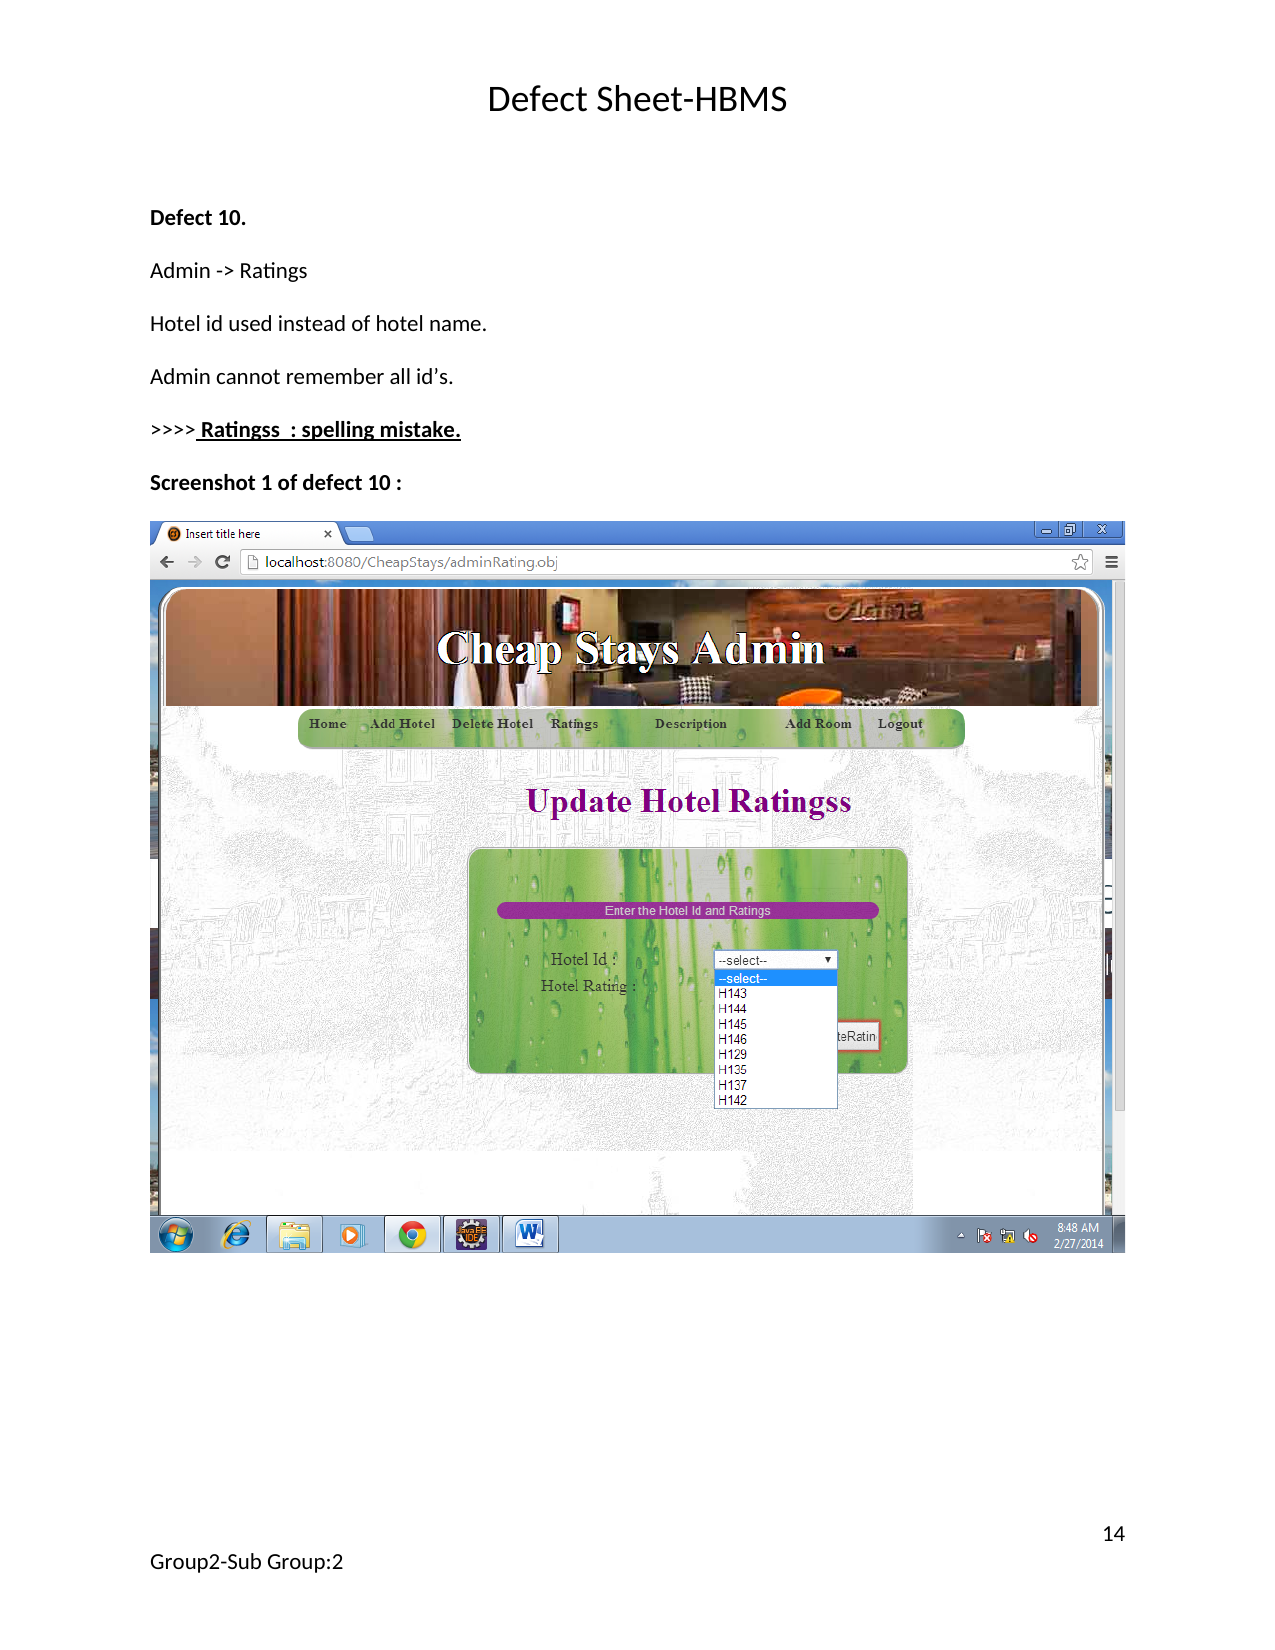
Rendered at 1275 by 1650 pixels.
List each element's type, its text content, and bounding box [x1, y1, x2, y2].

text Defect 10. [150, 203, 1125, 231]
picture [150, 521, 1125, 1253]
text Admin -> Ratings [150, 256, 1125, 284]
text Hotel id used instead of hotel name. [150, 309, 1125, 337]
text Screenshot 1 of defect 10 : [150, 468, 1125, 496]
text >>>> Ratingss : spelling mistake. [150, 415, 1125, 443]
text Admin cannot remember all id’s. [150, 362, 1125, 390]
